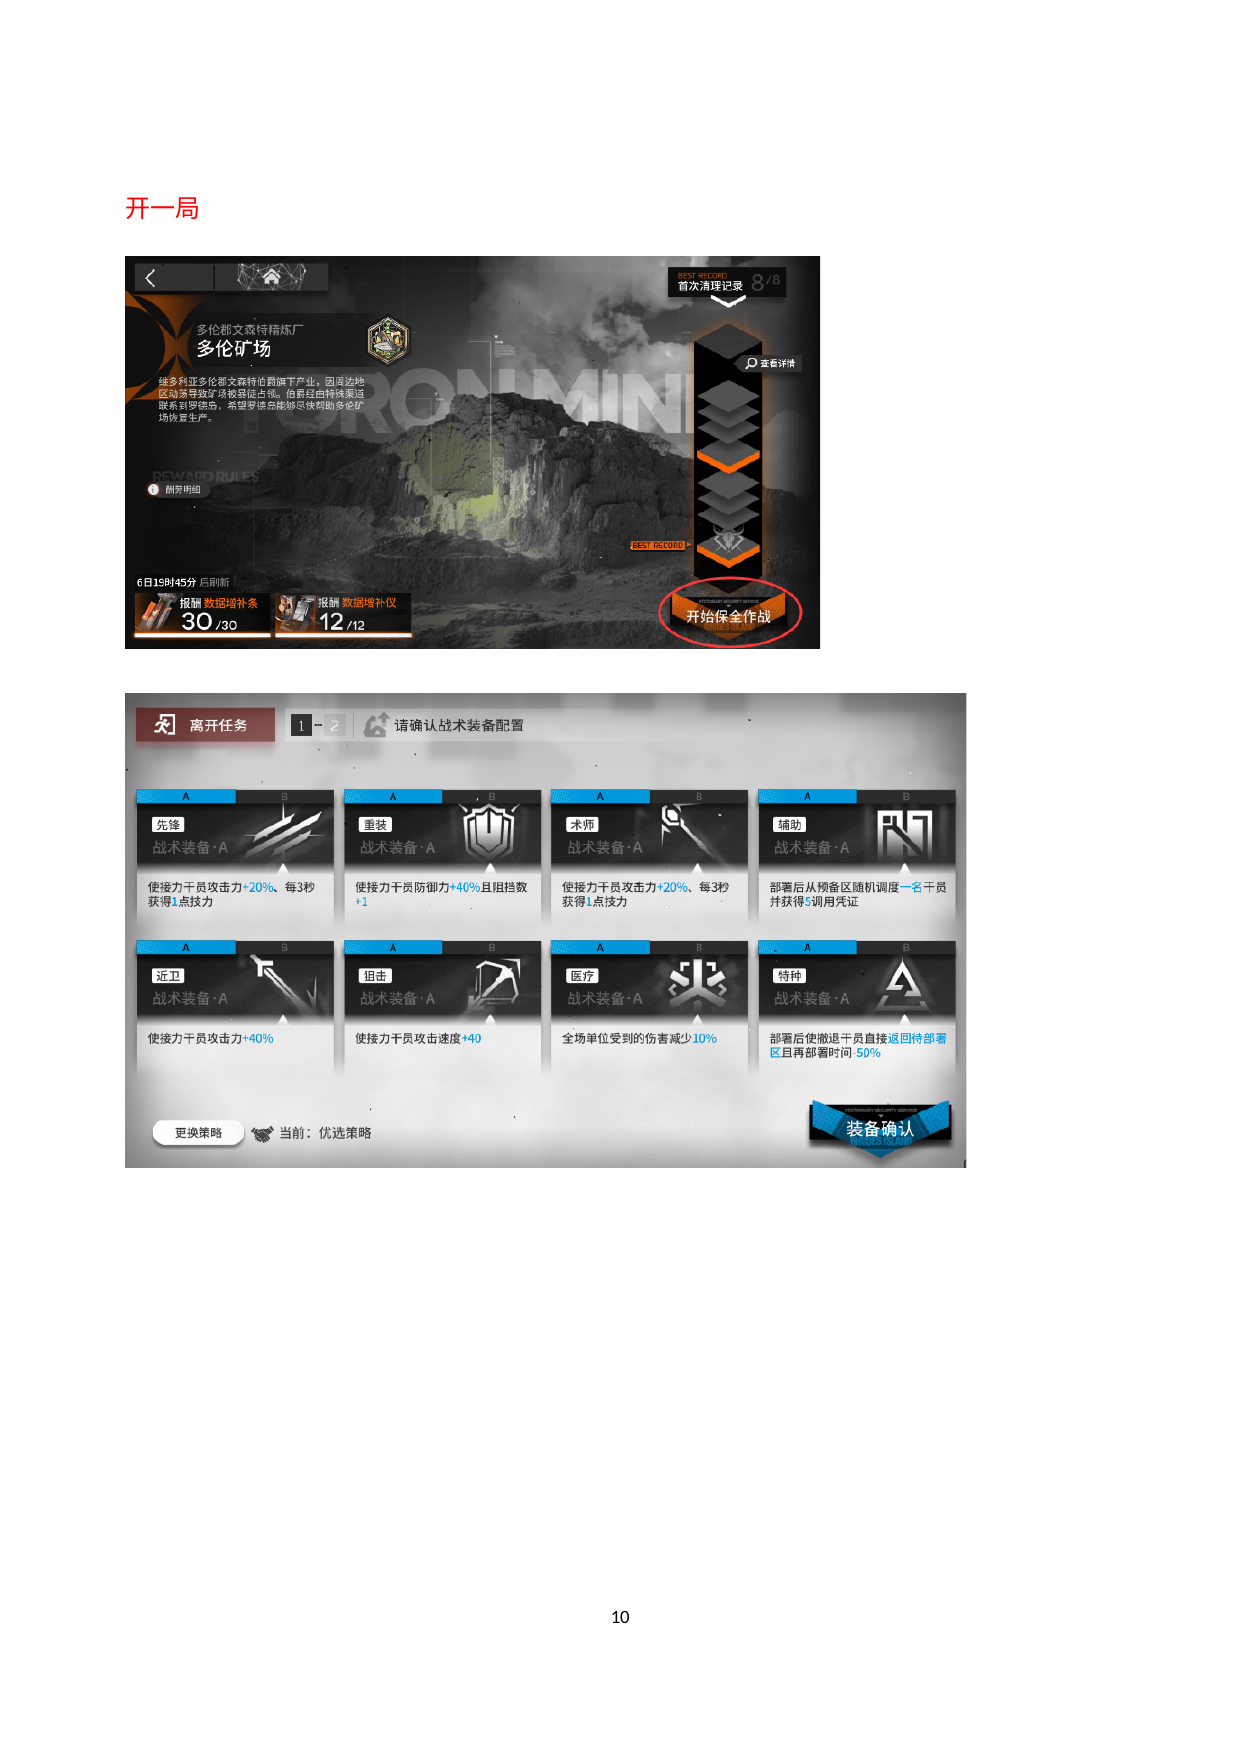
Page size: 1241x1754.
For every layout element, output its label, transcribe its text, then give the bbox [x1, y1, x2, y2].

text 开一局 [75, 174, 1165, 239]
picture [125, 693, 967, 1168]
picture [125, 256, 821, 649]
